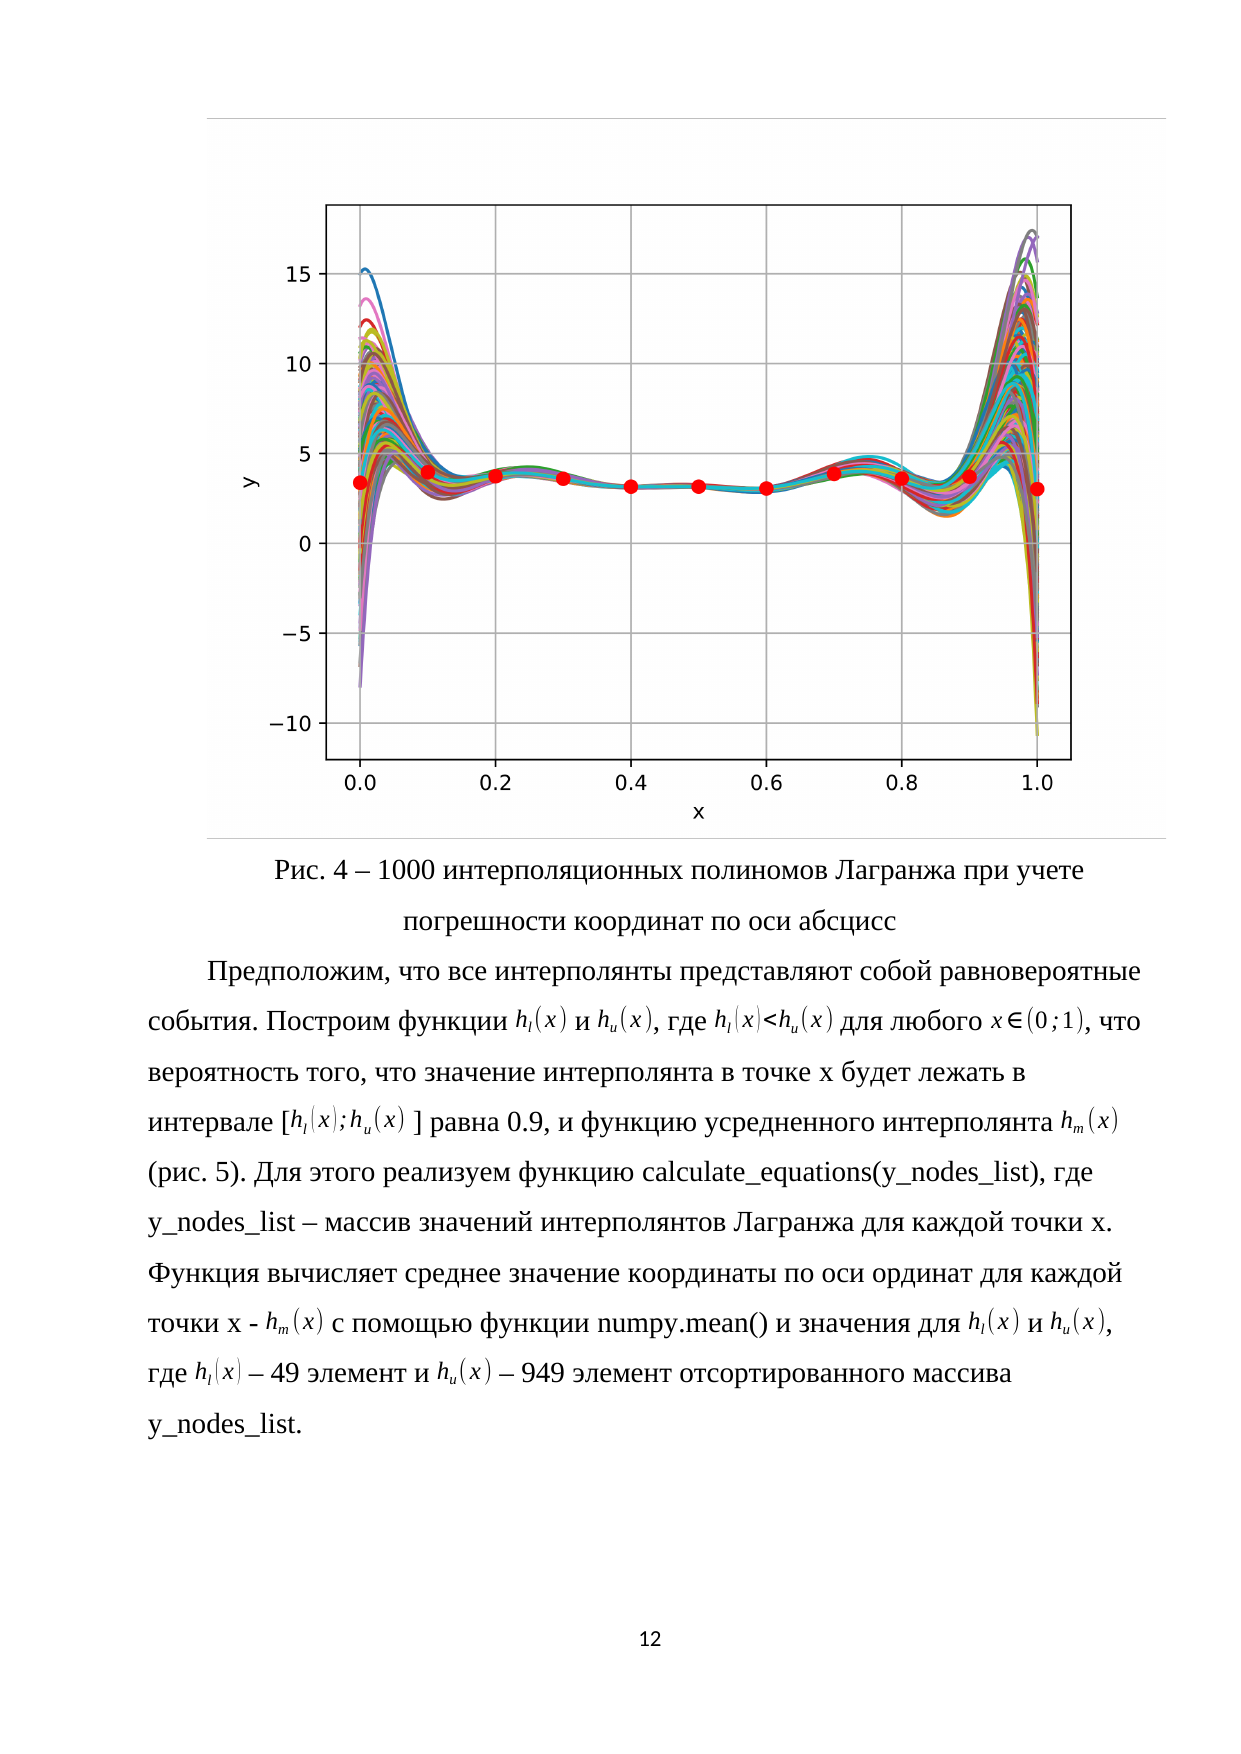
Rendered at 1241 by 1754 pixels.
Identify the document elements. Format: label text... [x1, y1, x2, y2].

picture [206, 118, 1167, 839]
text Рис. 4 – 1000 интерполяционных полиномов Лагранжа при учете погрешности координат по оси абсцисс [148, 852, 1152, 936]
text Предположим, что все интерполянты представляют собой равновероятные события. Построим функции и , где для любого , что вероятность того, что значение интерполянта в точке x будет лежать в интервале [ ] равна 0.9, и функцию усредненного интерполянта (рис. 5). Для этого реализуем функцию calculate_equations(y_nodes_list), где y_nodes_list – массив значений интерполянтов Лагранжа для каждой точки x. Функция вычисляет среднее значение координаты по оси ординат для каждой точки x - с помощью функции numpy.mean() и значения для и , где – 49 элемент и – 949 элемент отсортированного массива y_nodes_list. [148, 953, 1152, 1439]
